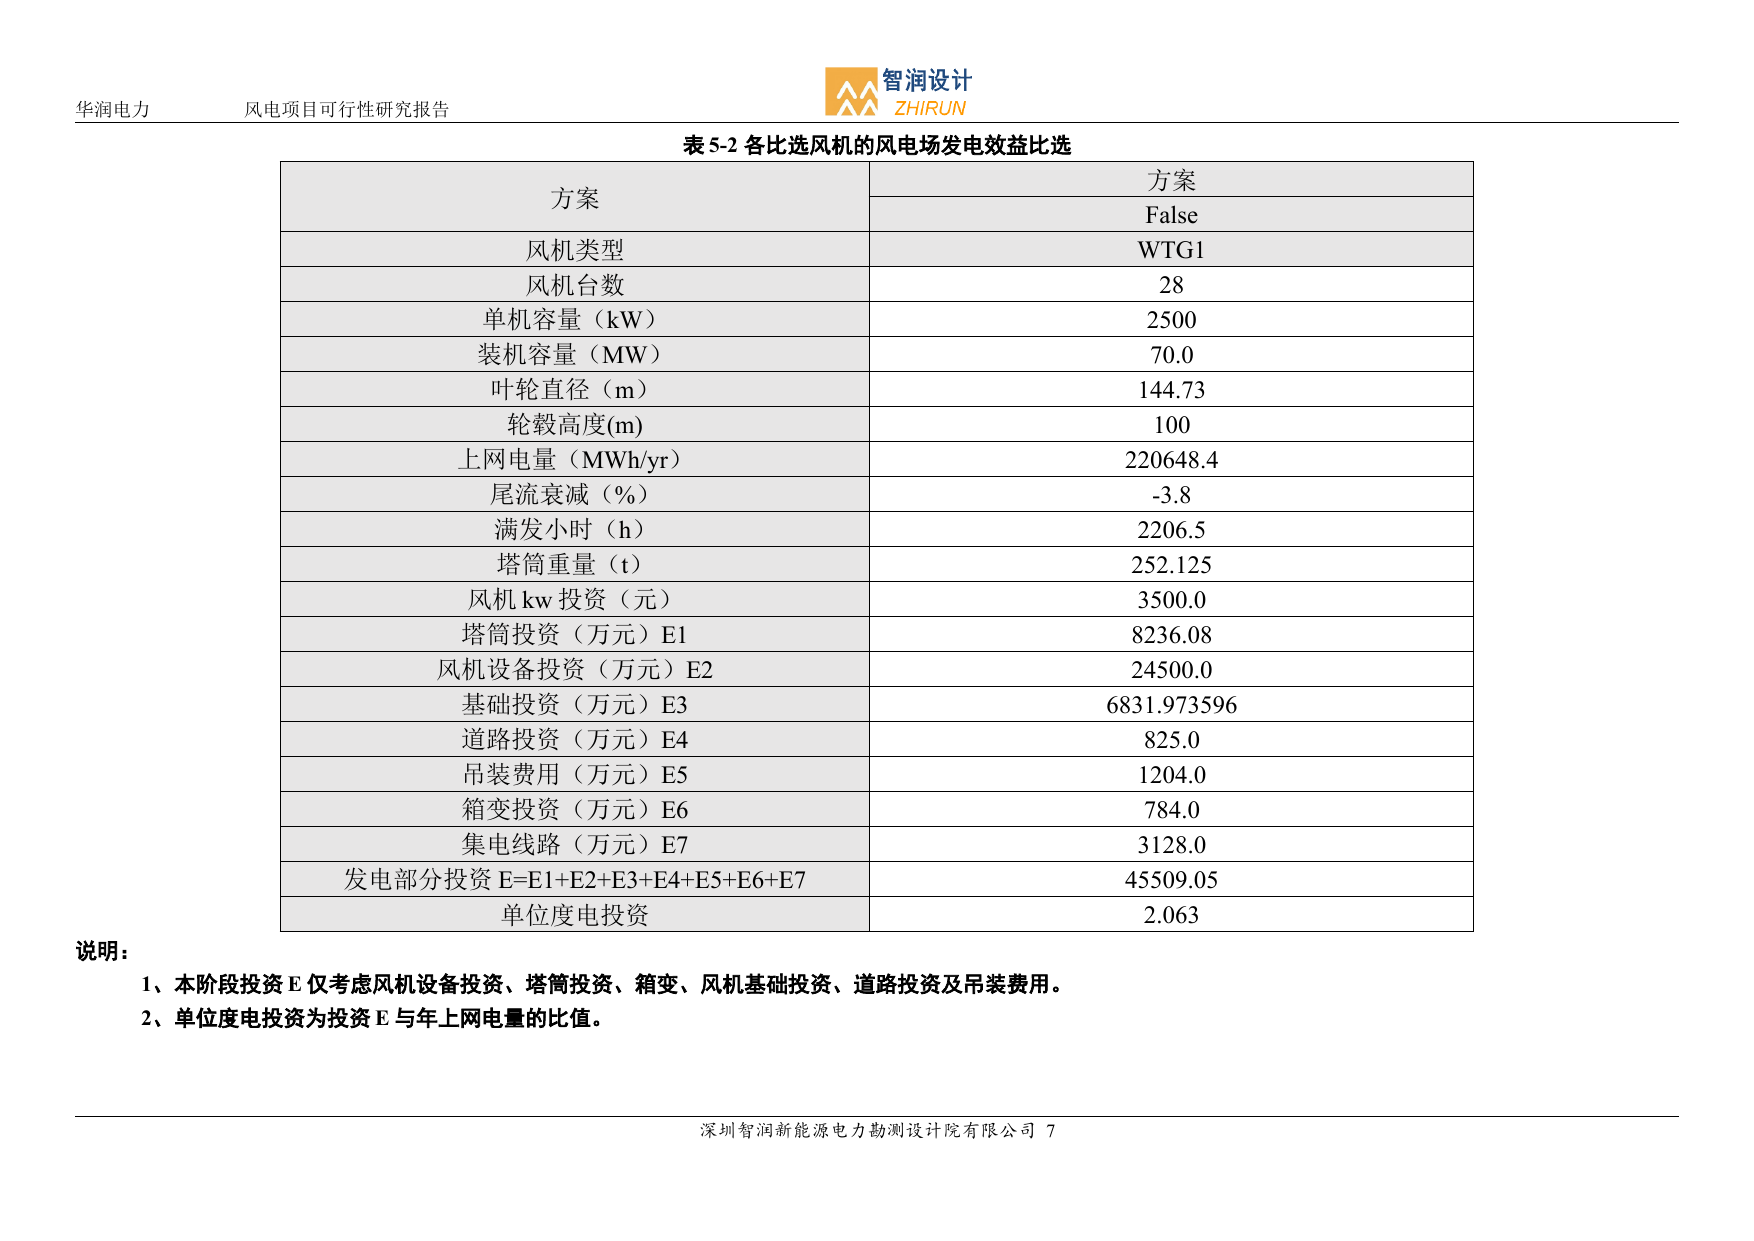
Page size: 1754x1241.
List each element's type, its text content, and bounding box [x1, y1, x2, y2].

table_cell 220648.4 [870, 442, 1473, 476]
table_cell 3500.0 [870, 582, 1473, 616]
table_cell 252.125 [870, 547, 1473, 581]
table_cell 吊装费用（万元）E5 [281, 757, 869, 791]
table_cell WTG1 [870, 232, 1473, 266]
table_cell 风机设备投资（万元）E2 [281, 652, 869, 686]
text 表5-2 各比选风机的风电场发电效益比选 [75, 127, 1679, 161]
table_cell 8236.08 [870, 617, 1473, 651]
table_cell 24500.0 [870, 652, 1473, 686]
table_cell 单位度电投资 [281, 897, 869, 931]
table_cell 道路投资（万元）E4 [281, 722, 869, 756]
table_cell 叶轮直径（m） [281, 372, 869, 406]
table_cell 单机容量（kW） [281, 302, 869, 336]
table_cell 发电部分投资E=E1+E2+E3+E4+E5+E6+E7 [281, 862, 869, 896]
table_cell -3.8 [870, 477, 1473, 511]
table_cell 825.0 [870, 722, 1473, 756]
table_cell 1204.0 [870, 757, 1473, 791]
table_cell 集电线路（万元）E7 [281, 827, 869, 861]
text 2、单位度电投资为投资E与年上网电量的比值。 [75, 1000, 1679, 1034]
table_cell 风机台数 [281, 267, 869, 301]
table_cell 塔筒重量（t） [281, 547, 869, 581]
table_cell False [870, 197, 1473, 231]
table_cell 上网电量（MWh/yr） [281, 442, 869, 476]
table_cell 2.063 [870, 897, 1473, 931]
table_cell 144.73 [870, 372, 1473, 406]
table_cell 风机类型 [281, 232, 869, 266]
table_header 方案 [870, 162, 1473, 196]
table_cell 基础投资（万元）E3 [281, 687, 869, 721]
table_cell 箱变投资（万元）E6 [281, 792, 869, 826]
table_cell 45509.05 [870, 862, 1473, 896]
table_cell 2500 [870, 302, 1473, 336]
table_cell 100 [870, 407, 1473, 441]
table_header 方案 [281, 162, 869, 231]
table_cell 装机容量（MW） [281, 337, 869, 371]
table_cell 3128.0 [870, 827, 1473, 861]
text 1、本阶段投资E仅考虑风机设备投资、塔筒投资、箱变、风机基础投资、道路投资及吊装费用。 [75, 966, 1679, 1000]
text 说明： [75, 932, 1679, 966]
table_cell 满发小时（h） [281, 512, 869, 546]
table_cell 784.0 [870, 792, 1473, 826]
picture [825, 65, 973, 117]
table_cell 风机kw投资（元） [281, 582, 869, 616]
table_cell 轮毂高度(m) [281, 407, 869, 441]
table_cell 尾流衰减（%） [281, 477, 869, 511]
table_cell 2206.5 [870, 512, 1473, 546]
table_cell 28 [870, 267, 1473, 301]
table_cell 塔筒投资（万元）E1 [281, 617, 869, 651]
table_cell 70.0 [870, 337, 1473, 371]
table_cell 6831.973596 [870, 687, 1473, 721]
